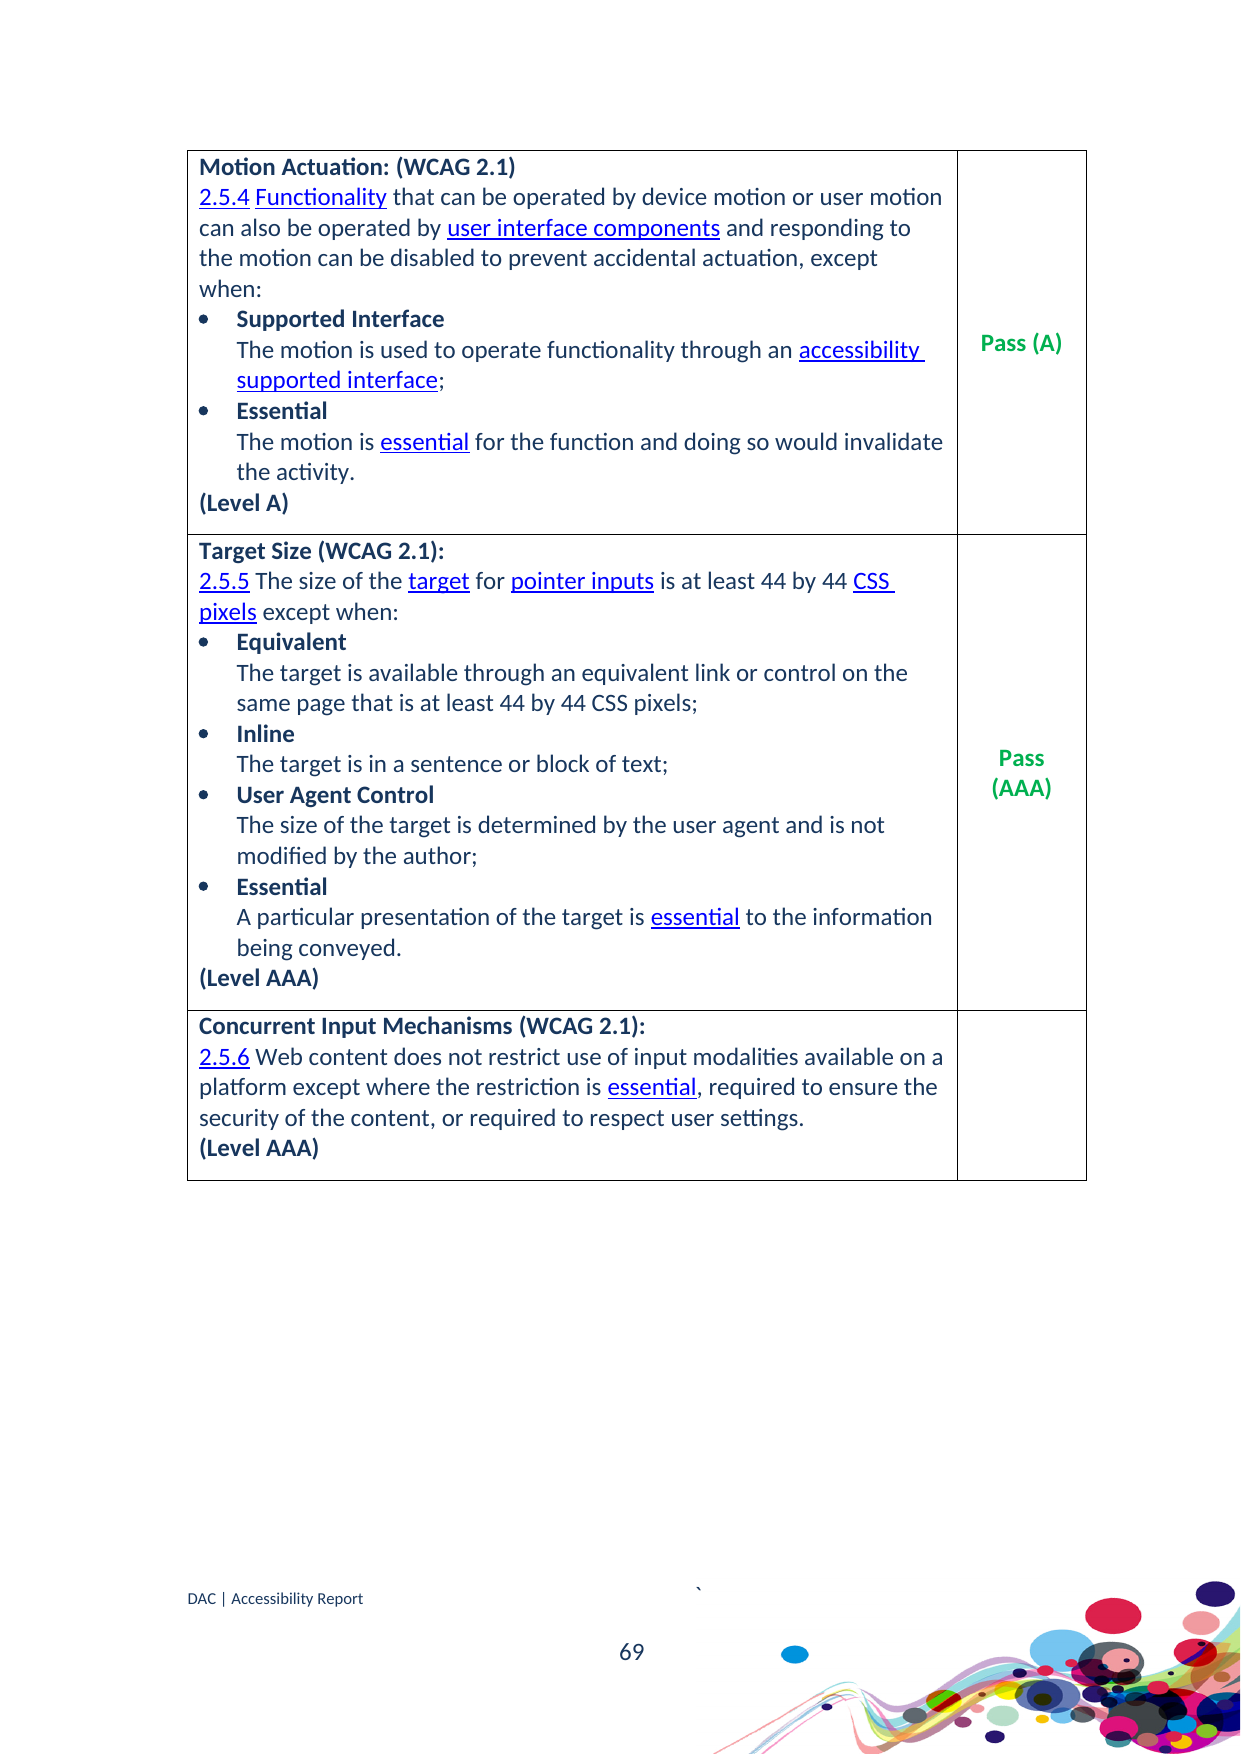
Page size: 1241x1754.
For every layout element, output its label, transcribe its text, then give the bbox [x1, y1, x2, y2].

table_header Pass (A) [958, 151, 1086, 534]
table_cell [958, 1011, 1086, 1180]
table_cell Target Size (WCAG 2.1): 2.5.5 The size of the target for pointer inputs is at least 44 by 44 CSS pixels except when: Equivalent The target is available through an equivalent link or control on the same page that is at least 44 by 44 CSS pixels; Inline The target is in a sentence or block of text; User Agent Control The size of the target is determined by the user agent and is not modified by the author; Essential A particular presentation of the target is essential to the information being conveyed. (Level AAA) [188, 535, 957, 1009]
table_cell Pass (AAA) [958, 535, 1086, 1009]
table_cell Concurrent Input Mechanisms (WCAG 2.1): 2.5.6 Web content does not restrict use of input modalities available on a platform except where the restriction is essential, required to ensure the security of the content, or required to respect user settings. (Level AAA) [188, 1011, 957, 1180]
picture [696, 1567, 1241, 1754]
table_header Motion Actuation: (WCAG 2.1) 2.5.4 Functionality that can be operated by device motion or user motion can also be operated by user interface components and responding to the motion can be disabled to prevent accidental actuation, except when: Supported Interface The motion is used to operate functionality through an accessibility supported interface; Essential The motion is essential for the function and doing so would invalidate the activity. (Level A) [188, 151, 957, 534]
